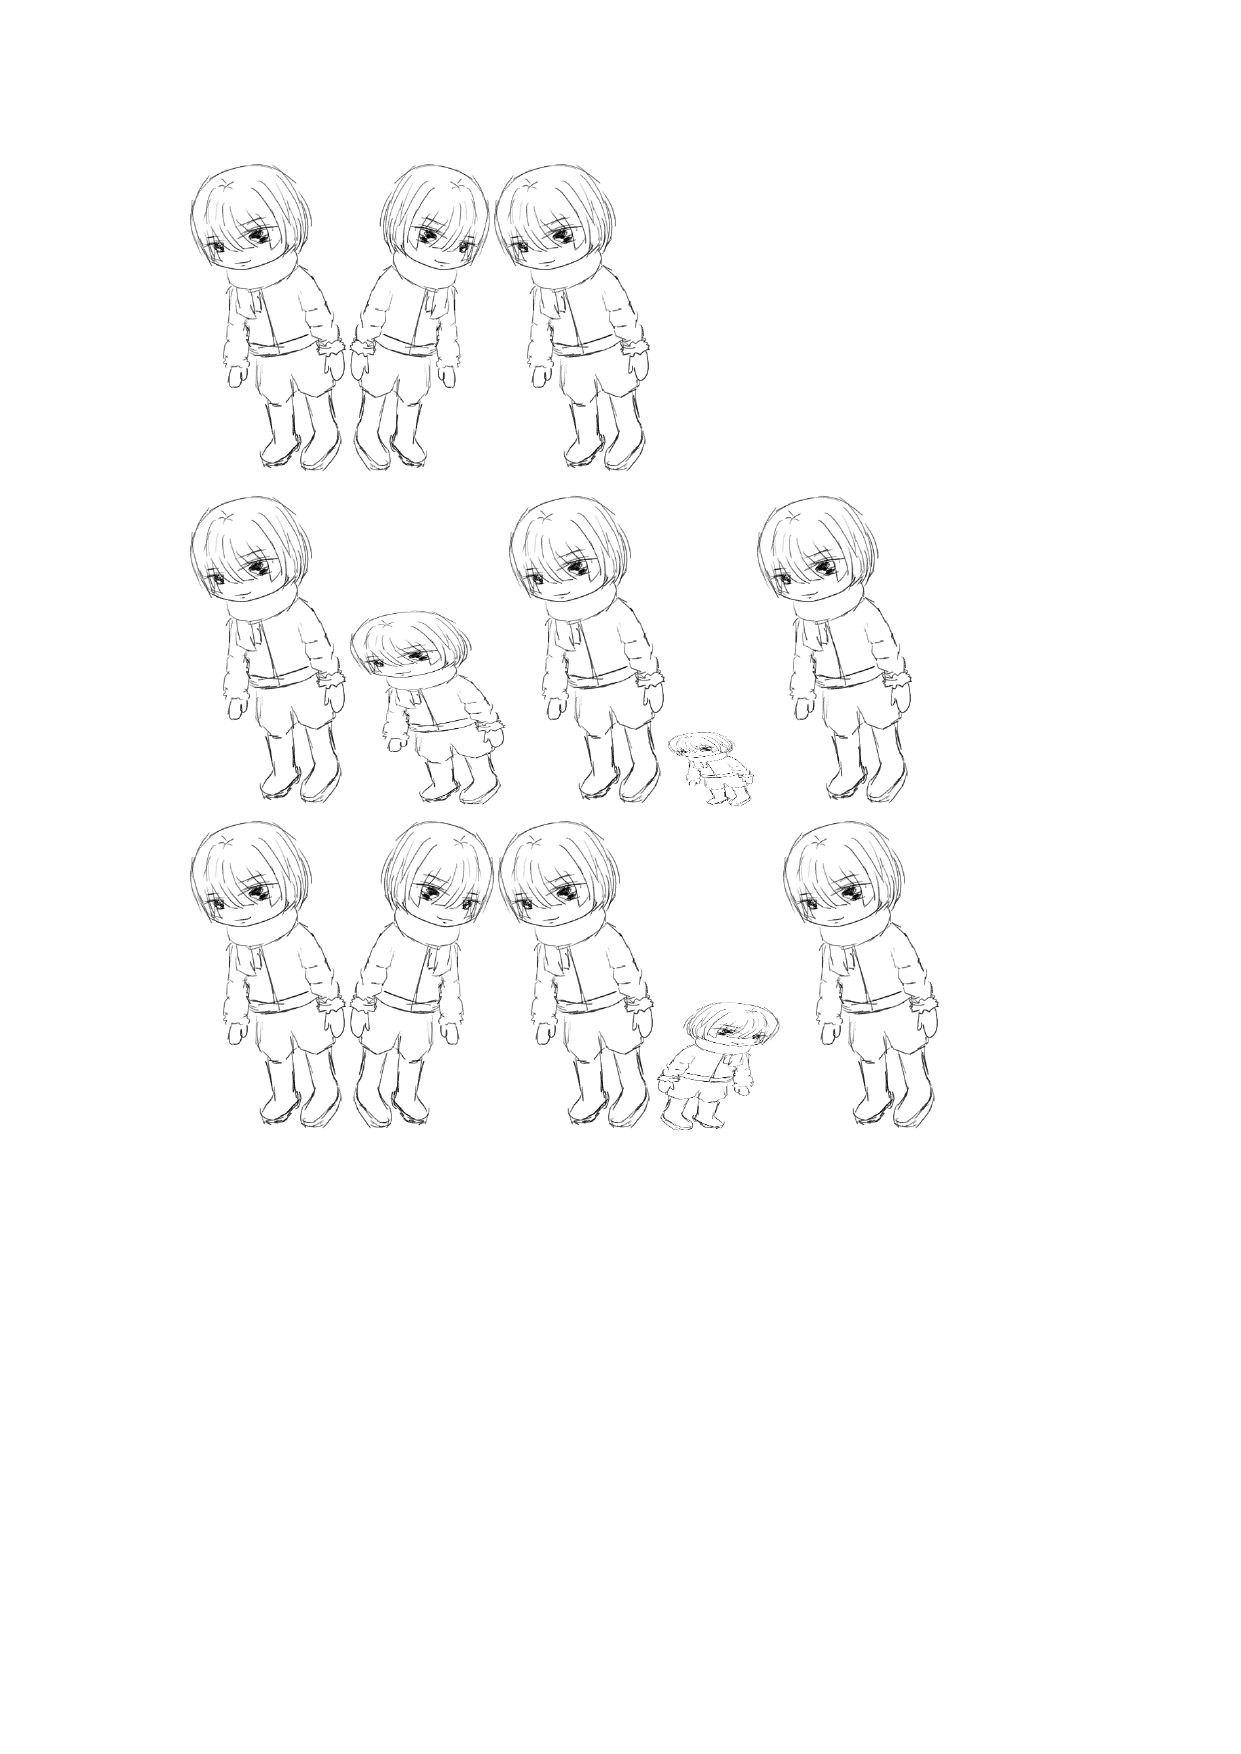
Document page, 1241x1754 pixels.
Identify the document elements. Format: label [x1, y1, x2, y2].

picture [187, 493, 914, 806]
picture [187, 818, 941, 1131]
picture [187, 162, 652, 474]
